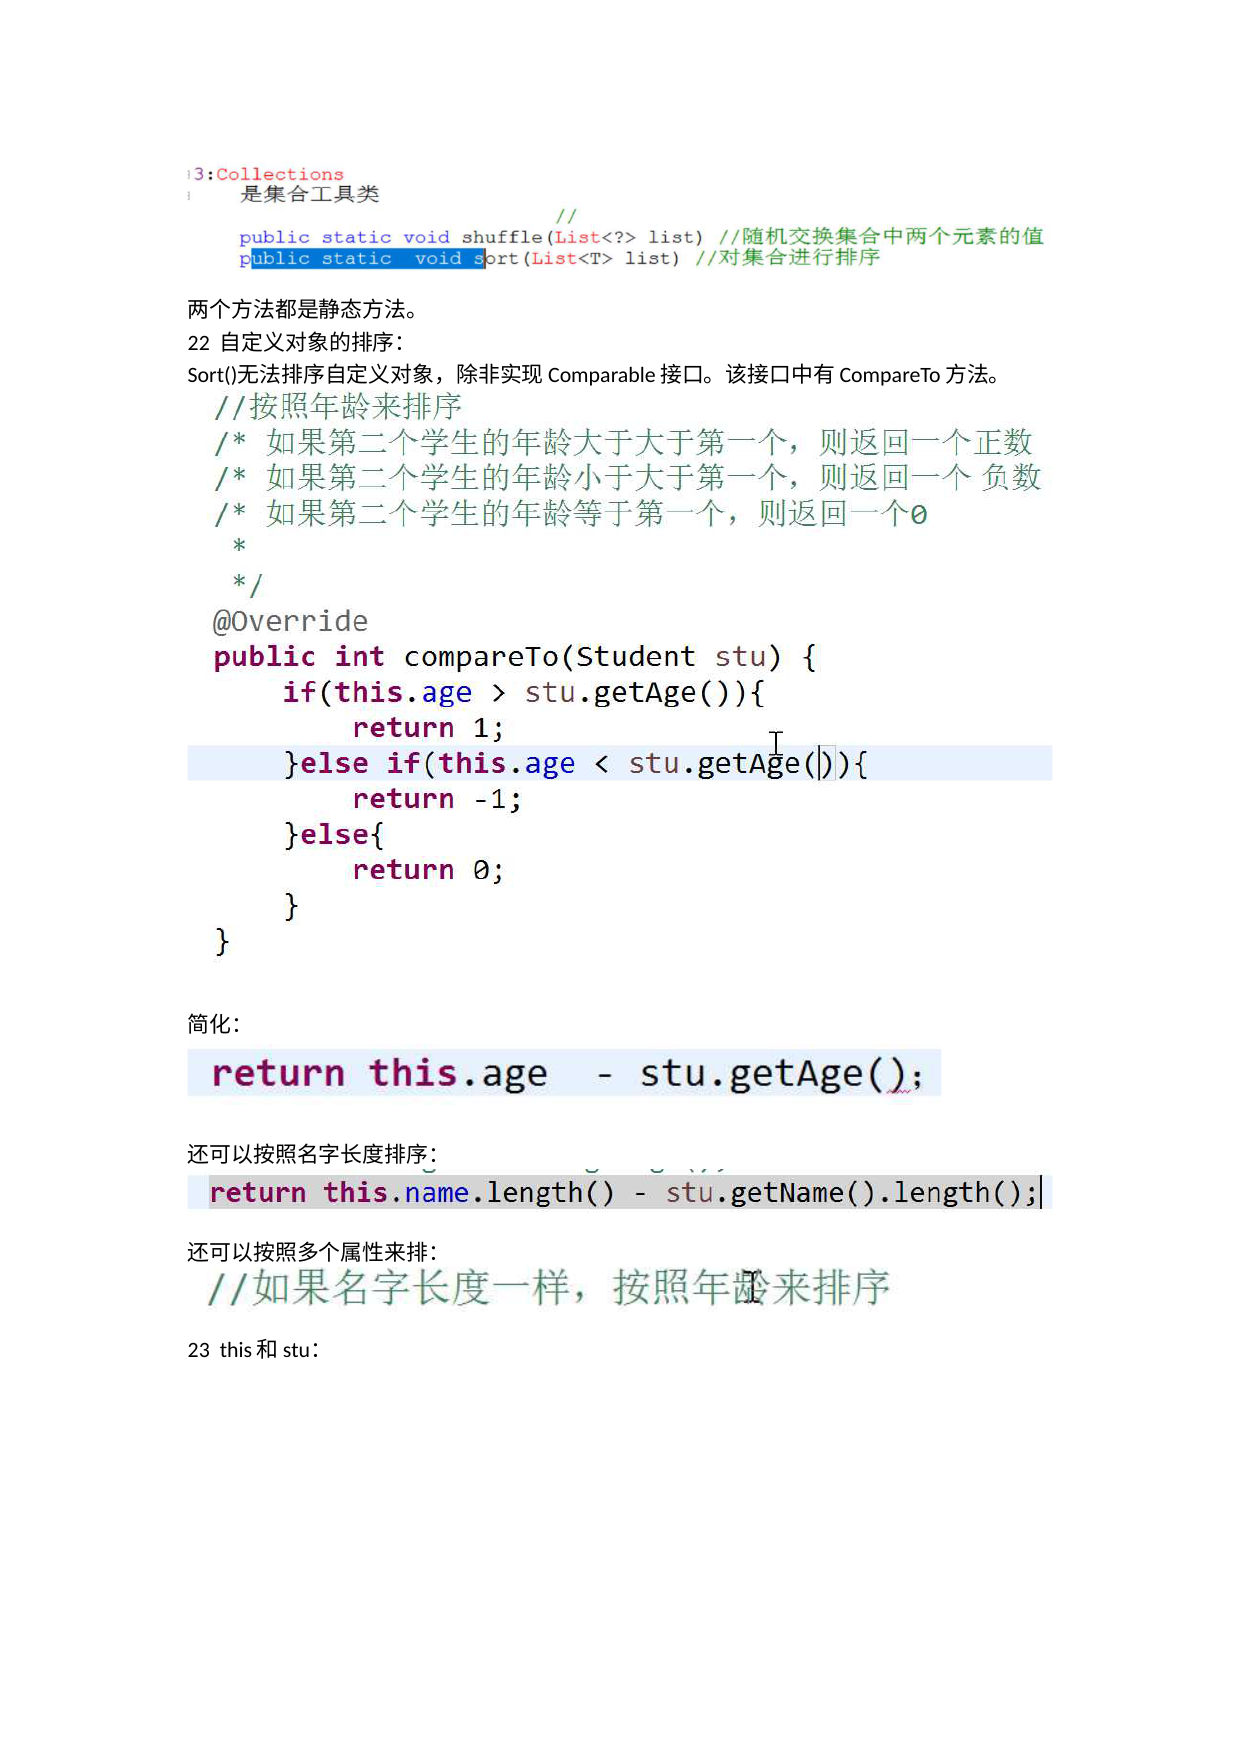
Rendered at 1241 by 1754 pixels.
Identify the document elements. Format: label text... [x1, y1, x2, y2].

picture [187, 1169, 1053, 1215]
text 22 自定义对象的排序： [187, 324, 1053, 357]
text 两个方法都是静态方法。 [187, 292, 1053, 324]
text 还可以按照多个属性来排： [187, 1234, 1053, 1267]
text 还可以按照名字长度排序： [187, 1137, 1053, 1169]
picture [187, 389, 1053, 976]
text Sort()无法排序自定义对象，除非实现Comparable接口。该接口中有CompareTo方法。 [187, 357, 1053, 389]
picture [187, 1267, 903, 1312]
text 23 this和stu： [187, 1332, 1053, 1364]
picture [187, 162, 1052, 271]
picture [187, 1039, 942, 1110]
text 简化： [187, 1007, 1053, 1039]
